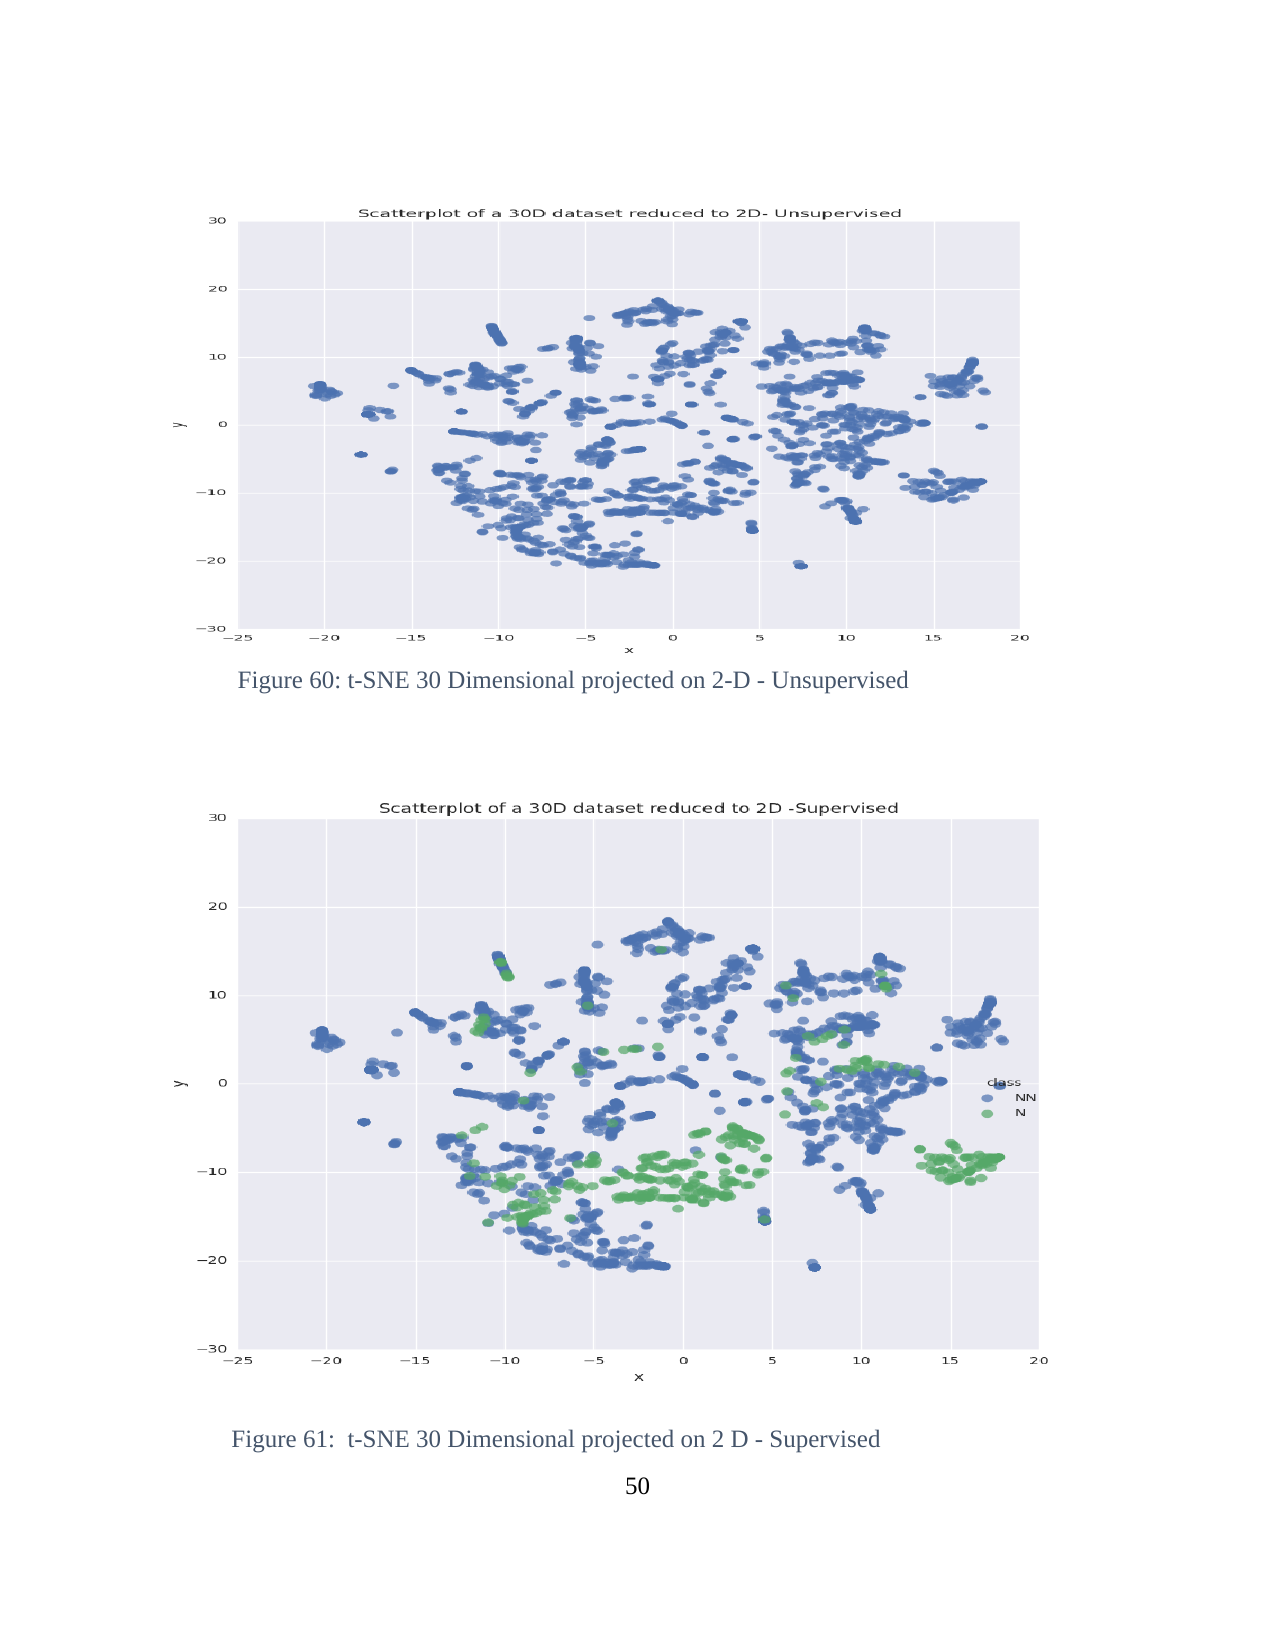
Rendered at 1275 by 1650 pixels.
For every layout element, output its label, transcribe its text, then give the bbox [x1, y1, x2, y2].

text Figure 61: t-SNE 30 Dimensional projected on 2 D - Supervised [150, 1424, 1125, 1453]
picture [150, 800, 1050, 1396]
text Figure 60: t-SNE 30 Dimensional projected on 2-D - Unsupervised [150, 665, 1125, 693]
picture [150, 207, 1050, 665]
